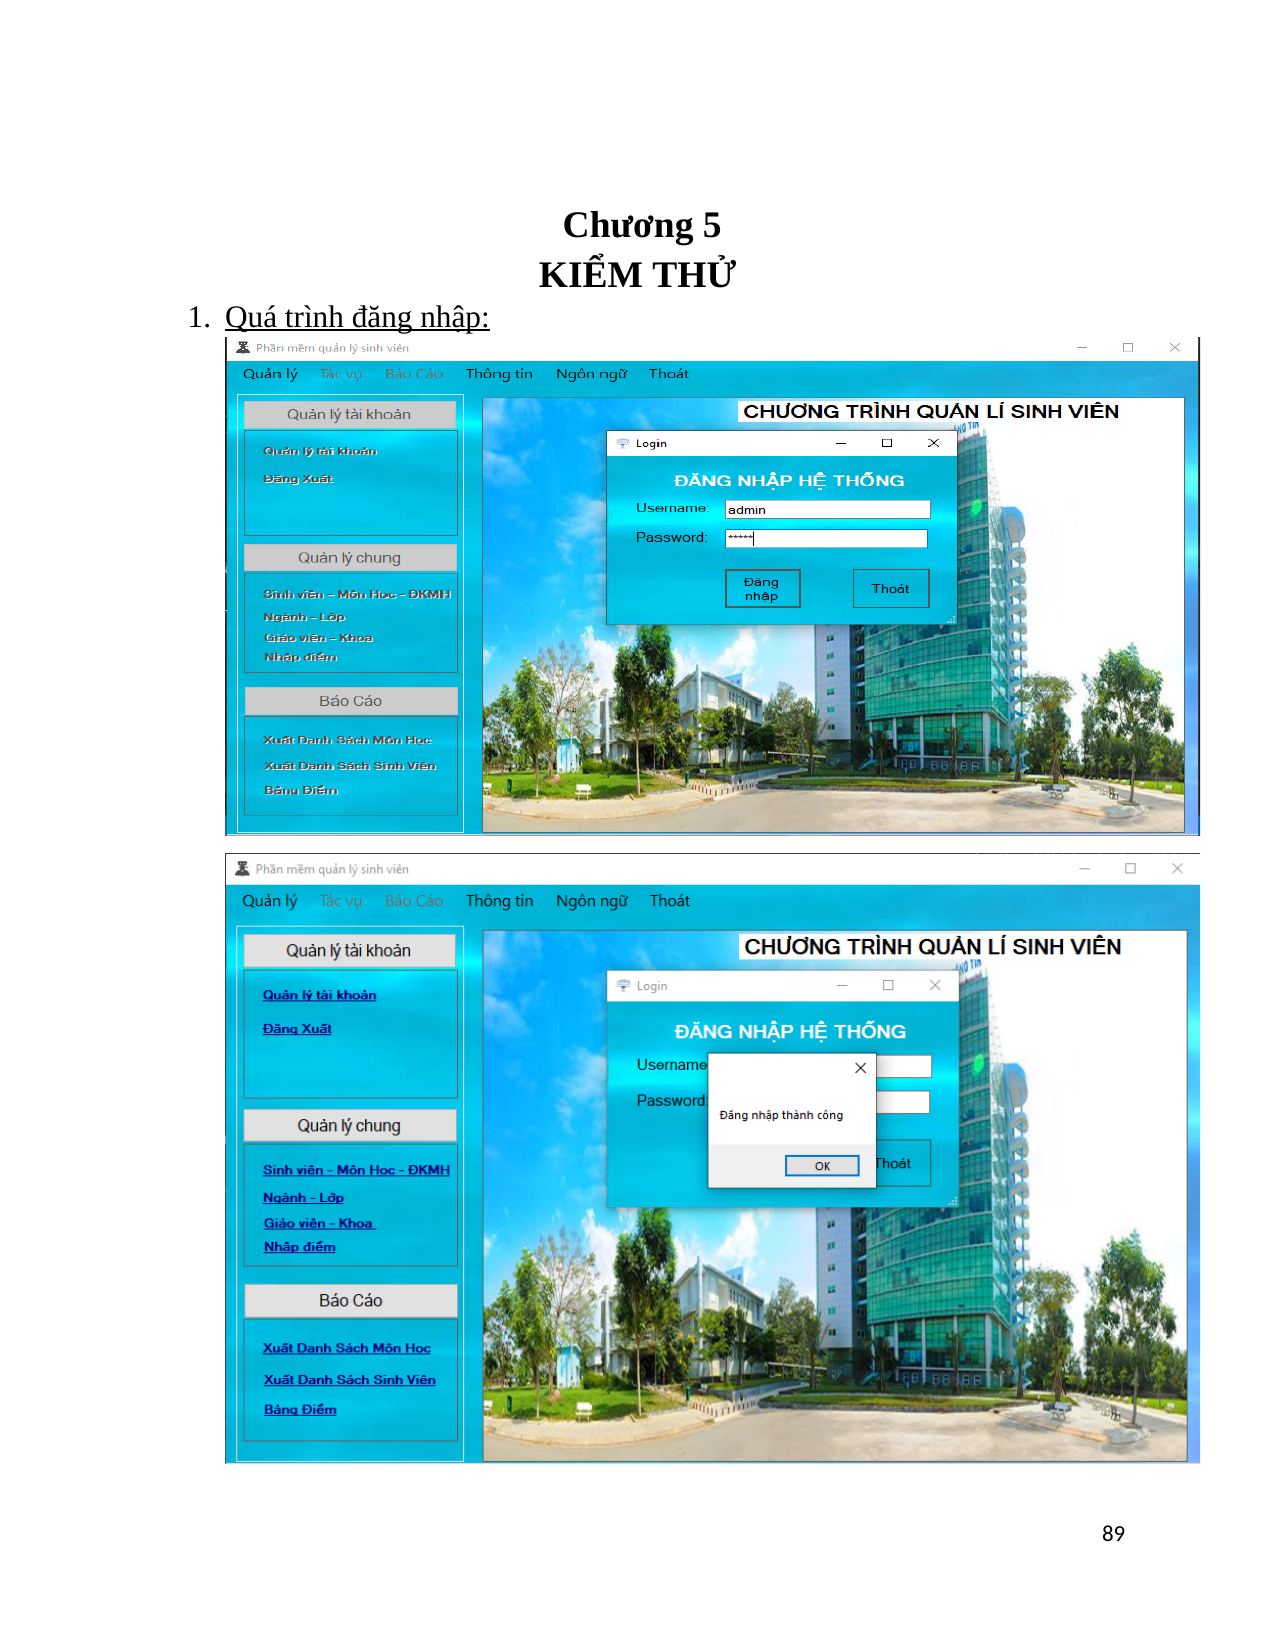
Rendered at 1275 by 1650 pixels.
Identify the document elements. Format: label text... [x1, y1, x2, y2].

picture [225, 337, 1200, 836]
picture [225, 853, 1200, 1464]
list Quá trình đăng nhập: [187, 298, 1125, 334]
subtitle Chương 5 [150, 203, 1125, 246]
subtitle KIỂM THỬ [150, 253, 1125, 296]
